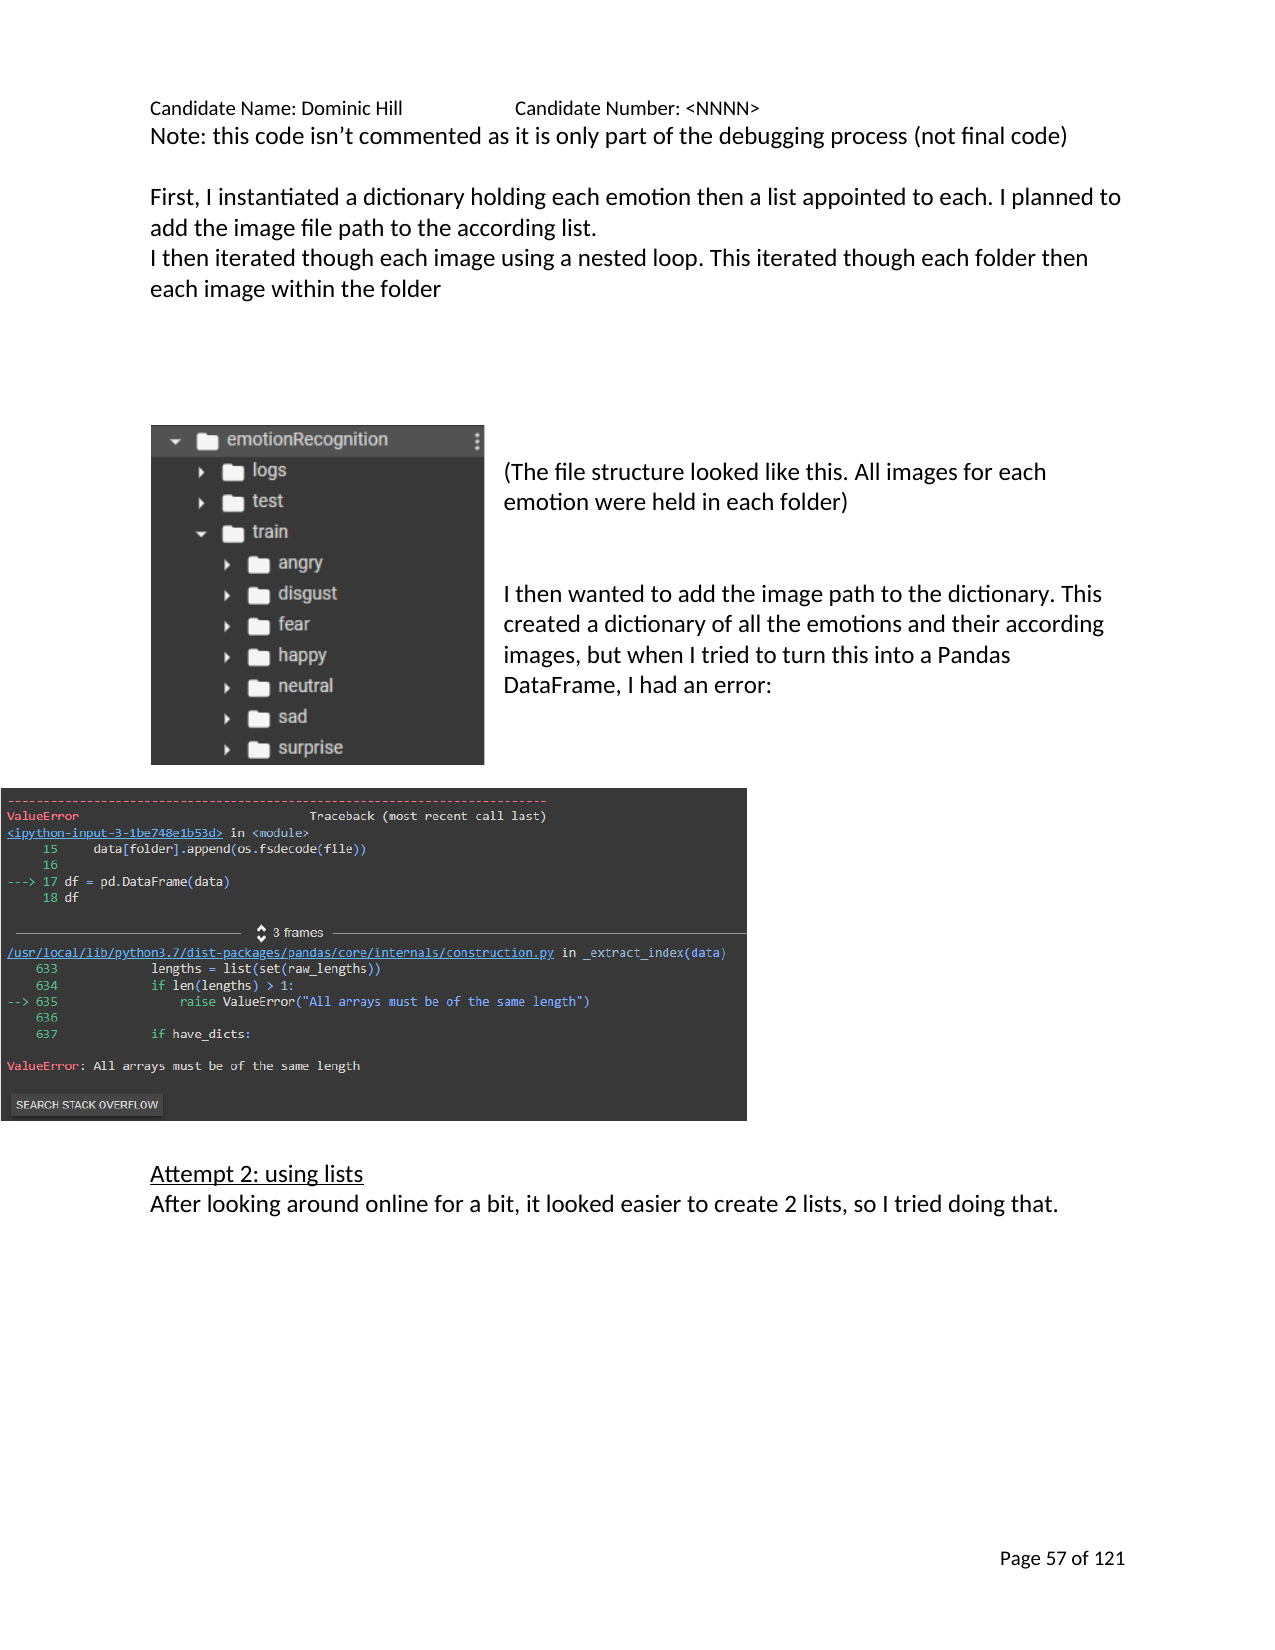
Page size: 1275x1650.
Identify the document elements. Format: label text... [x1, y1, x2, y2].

text Note: this code isn’t commented as it is only part of the debugging process (not final code) [150, 120, 1125, 151]
text Attempt 2: using lists [150, 1158, 1125, 1188]
text After looking around online for a bit, it looked easier to create 2 lists, so I tried doing that. [150, 1188, 1125, 1219]
text (The file structure looked like this. All images for each emotion were held in each folder) [485, 456, 1125, 517]
picture [0, 788, 747, 1120]
picture [150, 425, 485, 763]
text First, I instantiated a dictionary holding each emotion then a list appointed to each. I planned to add the image file path to the according list. [150, 181, 1125, 242]
text I then wanted to add the image path to the dictionary. This created a dictionary of all the emotions and their according images, but when I tried to turn this into a Pandas DataFrame, I had an error: [485, 578, 1125, 700]
text I then iterated though each image using a nested loop. This iterated though each folder then each image within the folder [150, 242, 1125, 303]
